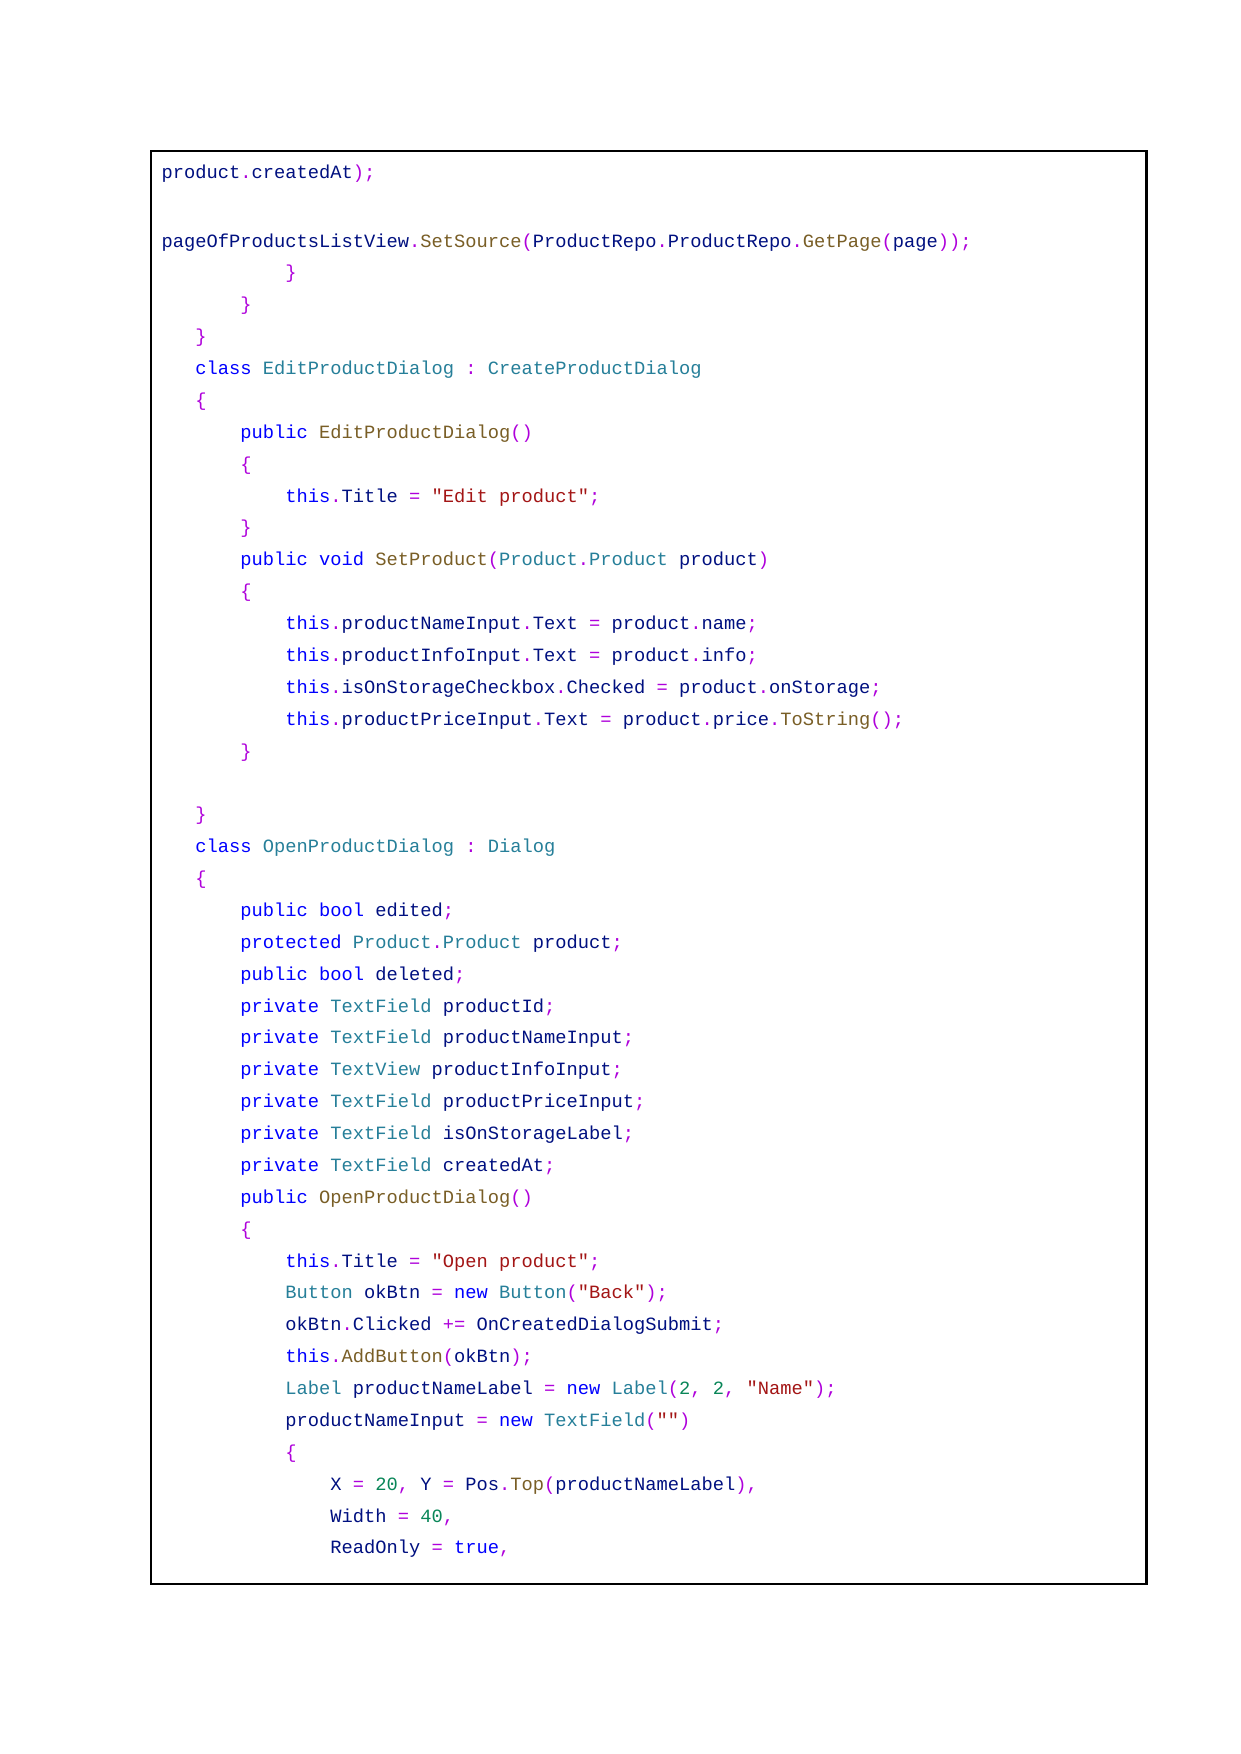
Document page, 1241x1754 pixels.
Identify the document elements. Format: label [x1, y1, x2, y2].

table_cell [152, 152, 1145, 1583]
